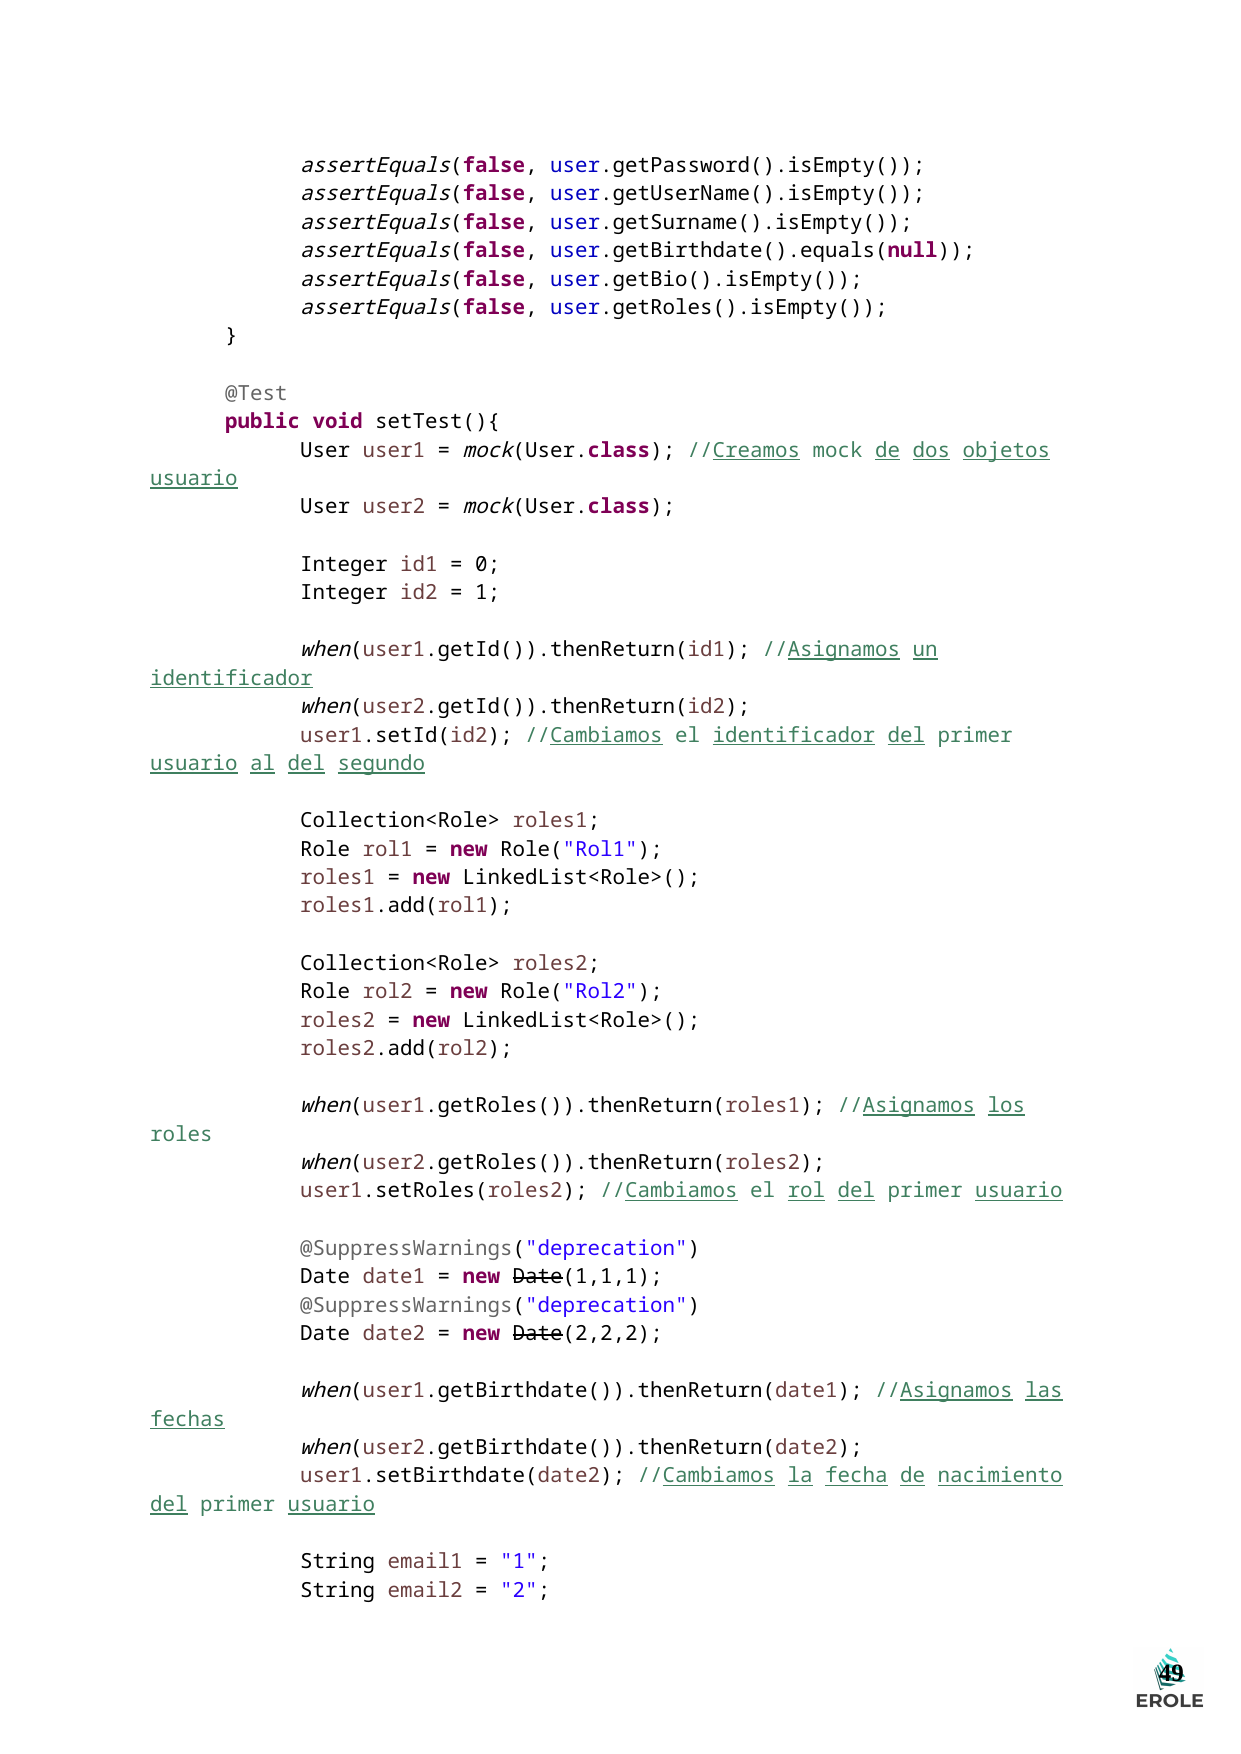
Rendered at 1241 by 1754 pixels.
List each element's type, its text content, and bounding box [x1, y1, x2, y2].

text when(user1.getId()).thenReturn(id1); //Asignamos un identificador [150, 634, 1090, 691]
text assertEquals(false, user.getPassword().isEmpty()); [150, 150, 1090, 178]
text roles2 = new LinkedList<Role>(); [150, 1005, 1090, 1033]
text String email1 = "1"; [150, 1546, 1090, 1575]
text assertEquals(false, user.getBio().isEmpty()); [150, 264, 1090, 292]
text user1.setRoles(roles2); //Cambiamos el rol del primer usuario [150, 1176, 1090, 1204]
text @SuppressWarnings("deprecation") [150, 1233, 1090, 1261]
text Date date1 = new Date(1,1,1); [150, 1261, 1090, 1290]
text Integer id2 = 1; [150, 577, 1090, 606]
text String email2 = "2"; [150, 1575, 1090, 1603]
text Date date2 = new Date(2,2,2); [150, 1318, 1090, 1347]
text Role rol2 = new Role("Rol2"); [150, 976, 1090, 1005]
text roles1.add(rol1); [150, 891, 1090, 919]
text when(user2.getId()).thenReturn(id2); [150, 691, 1090, 720]
text @SuppressWarnings("deprecation") [150, 1290, 1090, 1318]
text when(user2.getBirthdate()).thenReturn(date2); [150, 1432, 1090, 1461]
text } [150, 321, 1090, 349]
text roles1 = new LinkedList<Role>(); [150, 862, 1090, 891]
text assertEquals(false, user.getBirthdate().equals(null)); [150, 235, 1090, 264]
text Integer id1 = 0; [150, 549, 1090, 577]
text Role rol1 = new Role("Rol1"); [150, 834, 1090, 862]
text @Test [150, 378, 1090, 406]
text user1.setBirthdate(date2); //Cambiamos la fecha de nacimiento del primer usuario [150, 1461, 1090, 1517]
text when(user1.getRoles()).thenReturn(roles1); //Asignamos los roles [150, 1090, 1090, 1147]
text assertEquals(false, user.getSurname().isEmpty()); [150, 207, 1090, 235]
text public void setTest(){ [150, 406, 1090, 435]
text assertEquals(false, user.getRoles().isEmpty()); [150, 292, 1090, 321]
text when(user1.getBirthdate()).thenReturn(date1); //Asignamos las fechas [150, 1375, 1090, 1432]
text user1.setId(id2); //Cambiamos el identificador del primer usuario al del segundo [150, 720, 1090, 777]
text User user1 = mock(User.class); //Creamos mock de dos objetos usuario [150, 435, 1090, 492]
text User user2 = mock(User.class); [150, 492, 1090, 520]
text Collection<Role> roles1; [150, 805, 1090, 834]
text when(user2.getRoles()).thenReturn(roles2); [150, 1147, 1090, 1176]
text roles2.add(rol2); [150, 1033, 1090, 1062]
text assertEquals(false, user.getUserName().isEmpty()); [150, 178, 1090, 207]
picture [1132, 1647, 1205, 1709]
text Collection<Role> roles2; [150, 948, 1090, 976]
